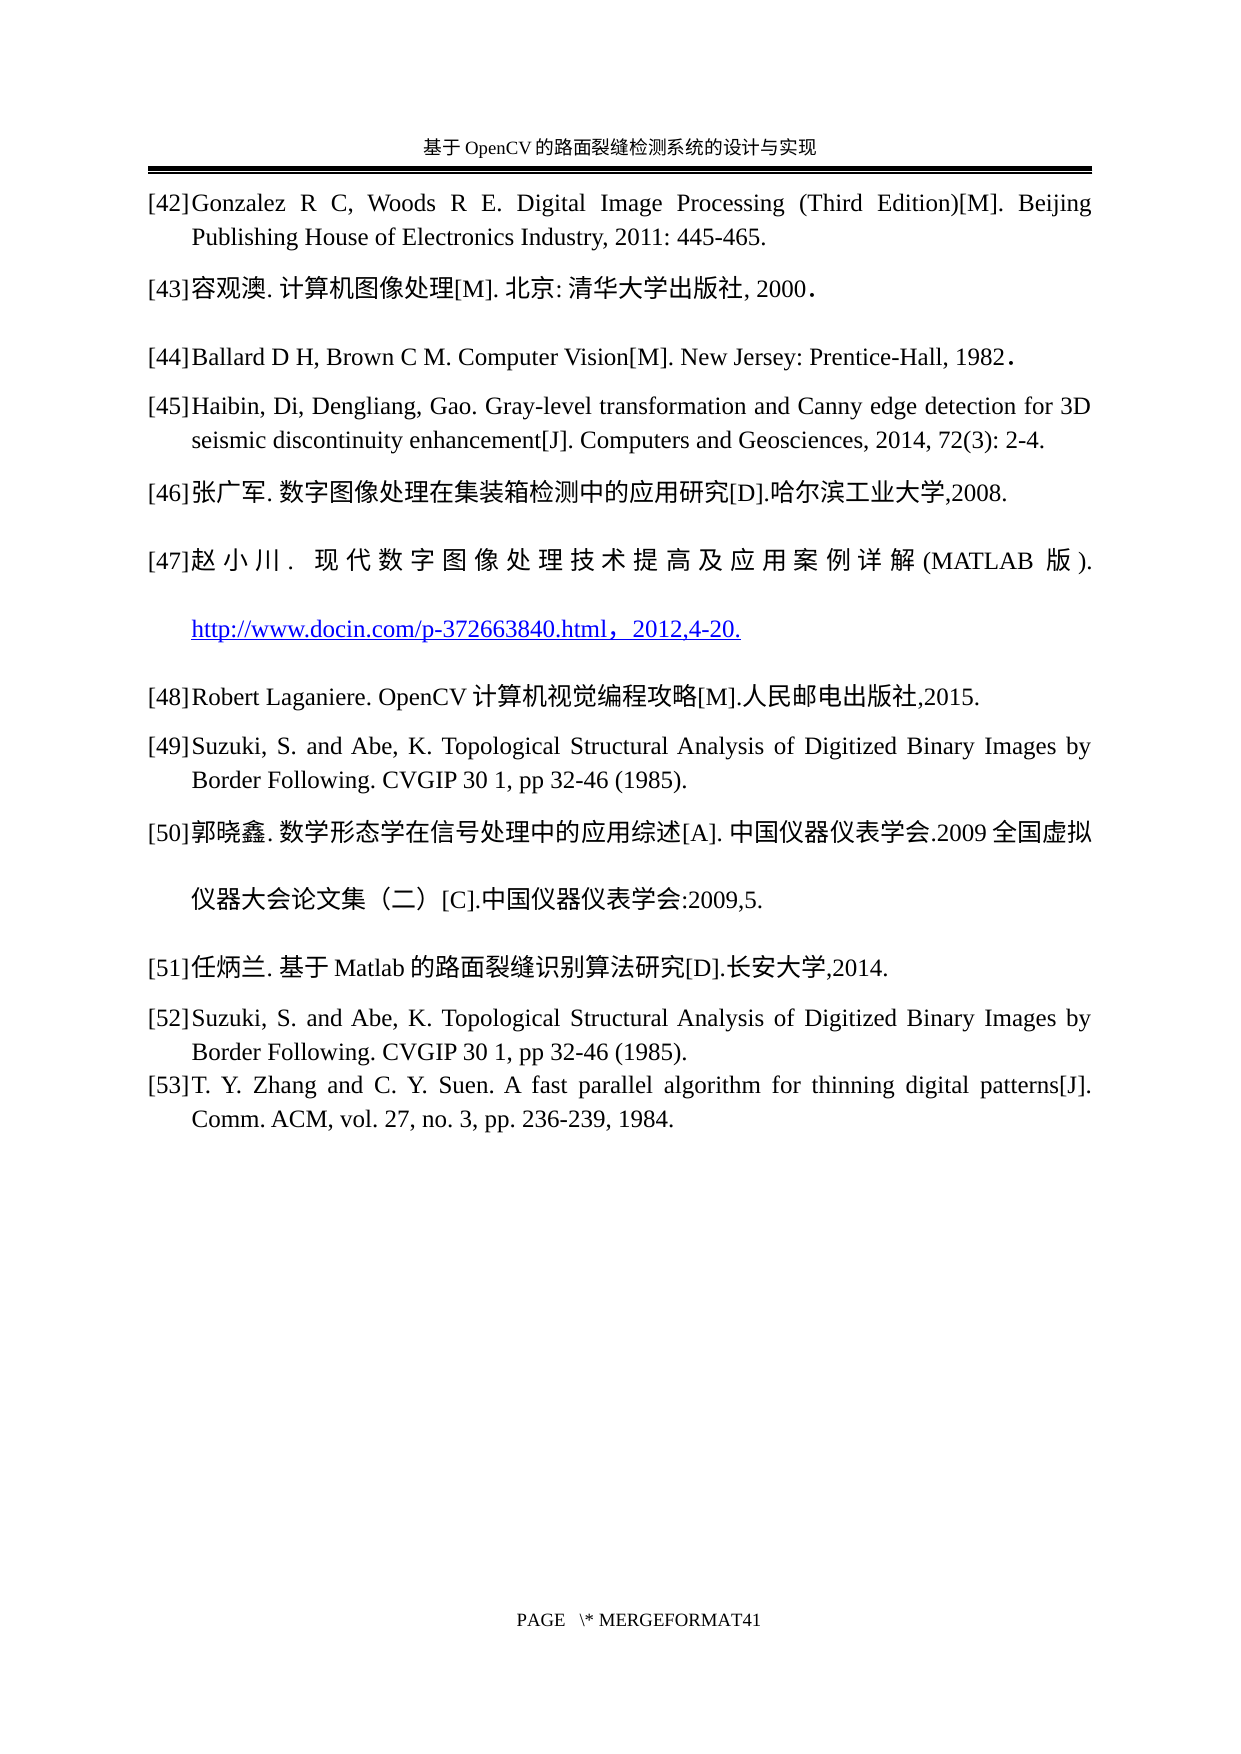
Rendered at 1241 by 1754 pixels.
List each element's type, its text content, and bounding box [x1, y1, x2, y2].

list 任炳兰. 基于Matlab的路面裂缝识别算法研究[D].长安大学,2014. [148, 932, 1092, 1000]
list 容观澳. 计算机图像处理[M]. 北京: 清华大学出版社, 2000． [148, 253, 1092, 321]
list Ballard D H, Brown C M. Computer Vision[M]. New Jersey: Prentice-Hall, 1982． [148, 321, 1092, 389]
list Suzuki, S. and Abe, K. Topological Structural Analysis of Digitized Binary Images by Border Following. CVGIP 30 1, pp 32-46 (1985). [148, 1000, 1092, 1068]
list 张广军. 数字图像处理在集装箱检测中的应用研究[D].哈尔滨工业大学,2008. [148, 457, 1092, 524]
list Robert Laganiere. OpenCV计算机视觉编程攻略[M].人民邮电出版社,2015. [148, 660, 1092, 728]
list 赵小川. 现代数字图像处理技术提高及应用案例详解(MATLAB版). http://www.docin.com/p-372663840.html，2012,4-20. [148, 524, 1092, 660]
list Gonzalez R C, Woods R E. Digital Image Processing (Third Edition)[M]. Beijing Publishing House of Electronics Industry, 2011: 445-465. [148, 185, 1092, 253]
list Haibin, Di, Dengliang, Gao. Gray-level transformation and Canny edge detection for 3D seismic discontinuity enhancement[J]. Computers and Geosciences, 2014, 72(3): 2-4. [148, 389, 1092, 457]
list Suzuki, S. and Abe, K. Topological Structural Analysis of Digitized Binary Images by Border Following. CVGIP 30 1, pp 32-46 (1985). [148, 728, 1092, 796]
list T. Y. Zhang and C. Y. Suen. A fast parallel algorithm for thinning digital patterns[J]. Comm. ACM, vol. 27, no. 3, pp. 236-239, 1984. [148, 1068, 1092, 1136]
list 郭晓鑫. 数学形态学在信号处理中的应用综述[A]. 中国仪器仪表学会.2009全国虚拟仪器大会论文集（二）[C].中国仪器仪表学会:2009,5. [148, 796, 1092, 932]
